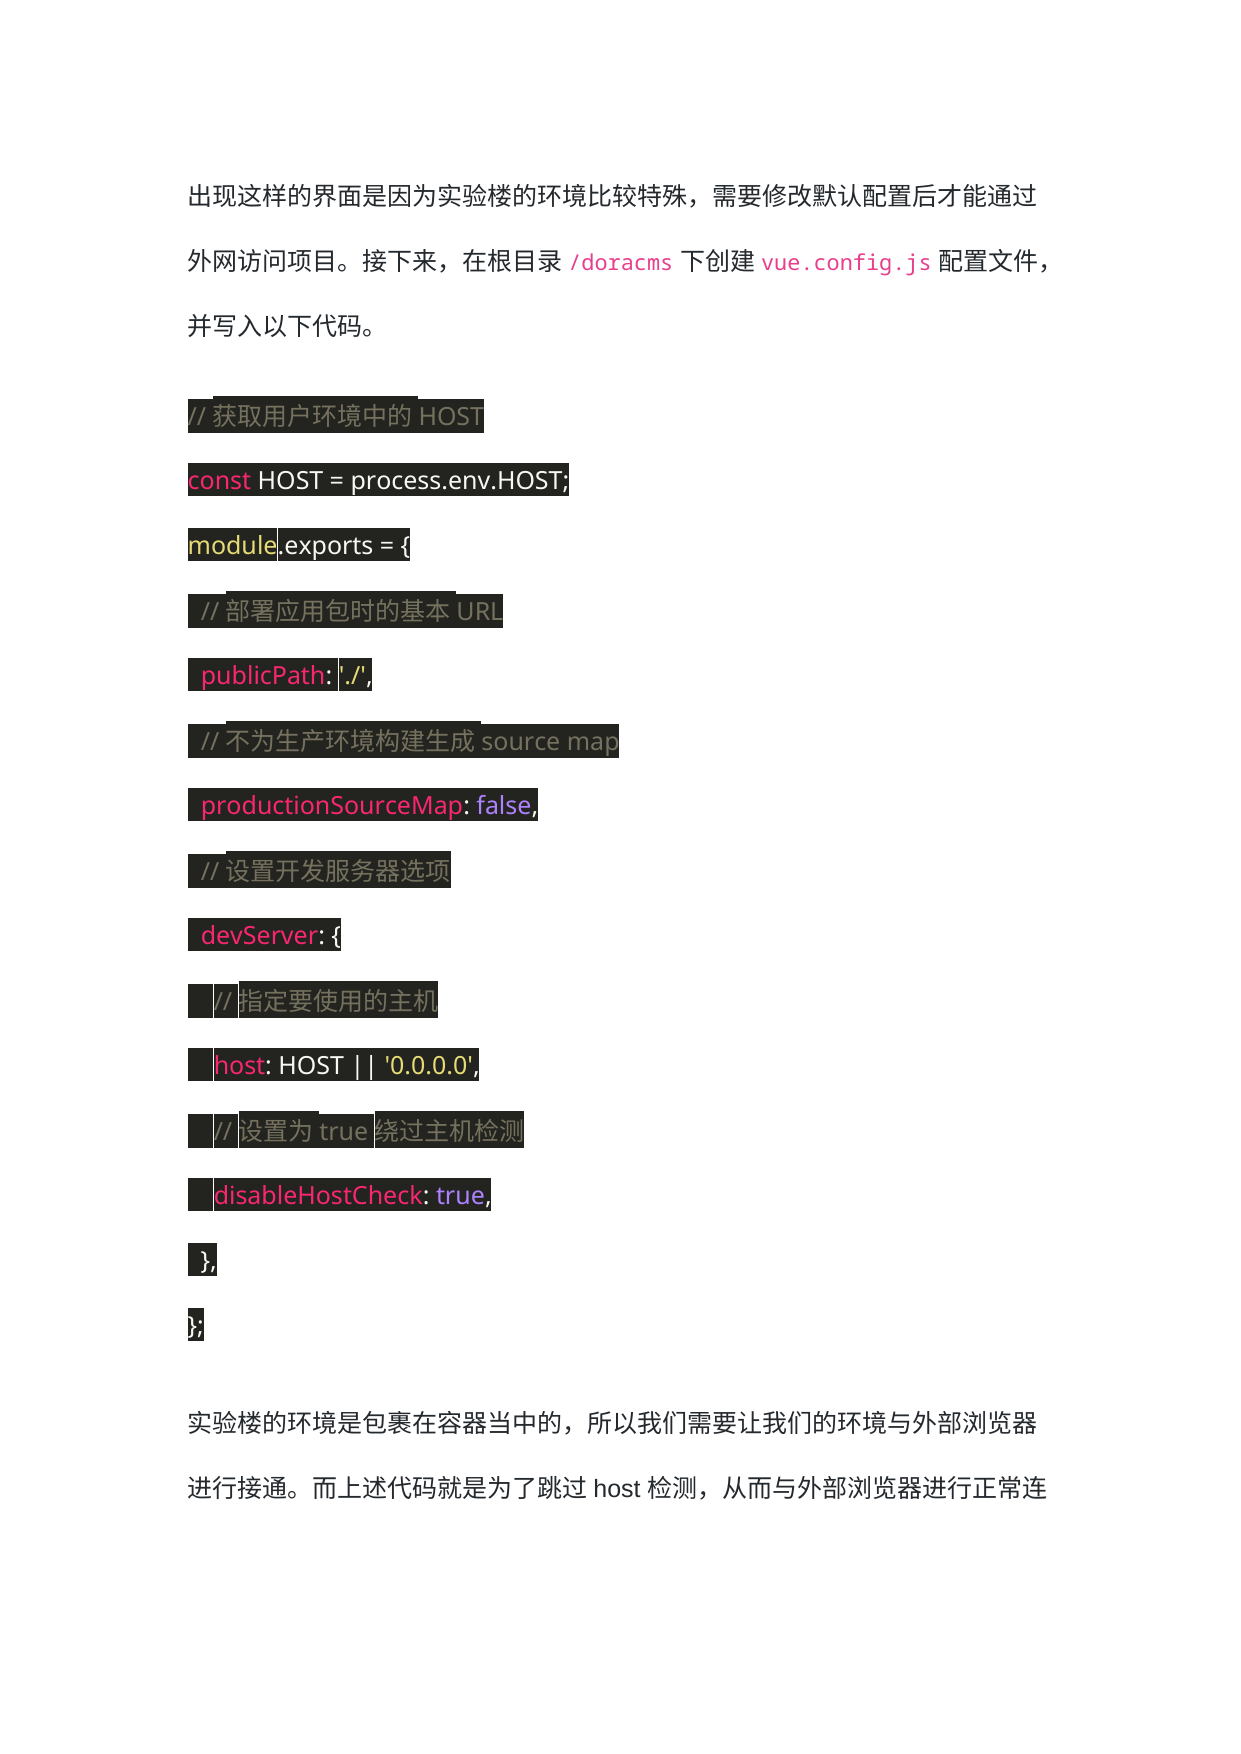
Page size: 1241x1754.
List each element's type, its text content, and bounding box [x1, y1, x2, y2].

text module.exports = { [187, 512, 1053, 577]
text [187, 1389, 1053, 1519]
text const HOST = process.env.HOST; [187, 447, 1053, 512]
text devServer: { [187, 902, 1053, 967]
text 出现这样的界面是因为实验楼的环境比较特殊，需要修改默认配置后才能通过外网访问项目。接下来，在根目录 /doracms 下创建 vue.config.js 配置文件，并写入以下代码。 [187, 162, 1053, 357]
text host: HOST || '0.0.0.0', [187, 1032, 1053, 1097]
text productionSourceMap: false, [187, 772, 1053, 837]
text }, [187, 1227, 1053, 1292]
text // 获取用户环境中的 HOST [187, 382, 1053, 447]
text // 不为生产环境构建生成 source map [187, 707, 1053, 772]
text // 指定要使用的主机 [187, 967, 1053, 1032]
text // 部署应用包时的基本 URL [187, 577, 1053, 642]
text }; [187, 1292, 1053, 1357]
text publicPath: './', [187, 642, 1053, 707]
text disableHostCheck: true, [187, 1162, 1053, 1227]
text // 设置为 true 绕过主机检测 [187, 1097, 1053, 1162]
text // 设置开发服务器选项 [187, 837, 1053, 902]
